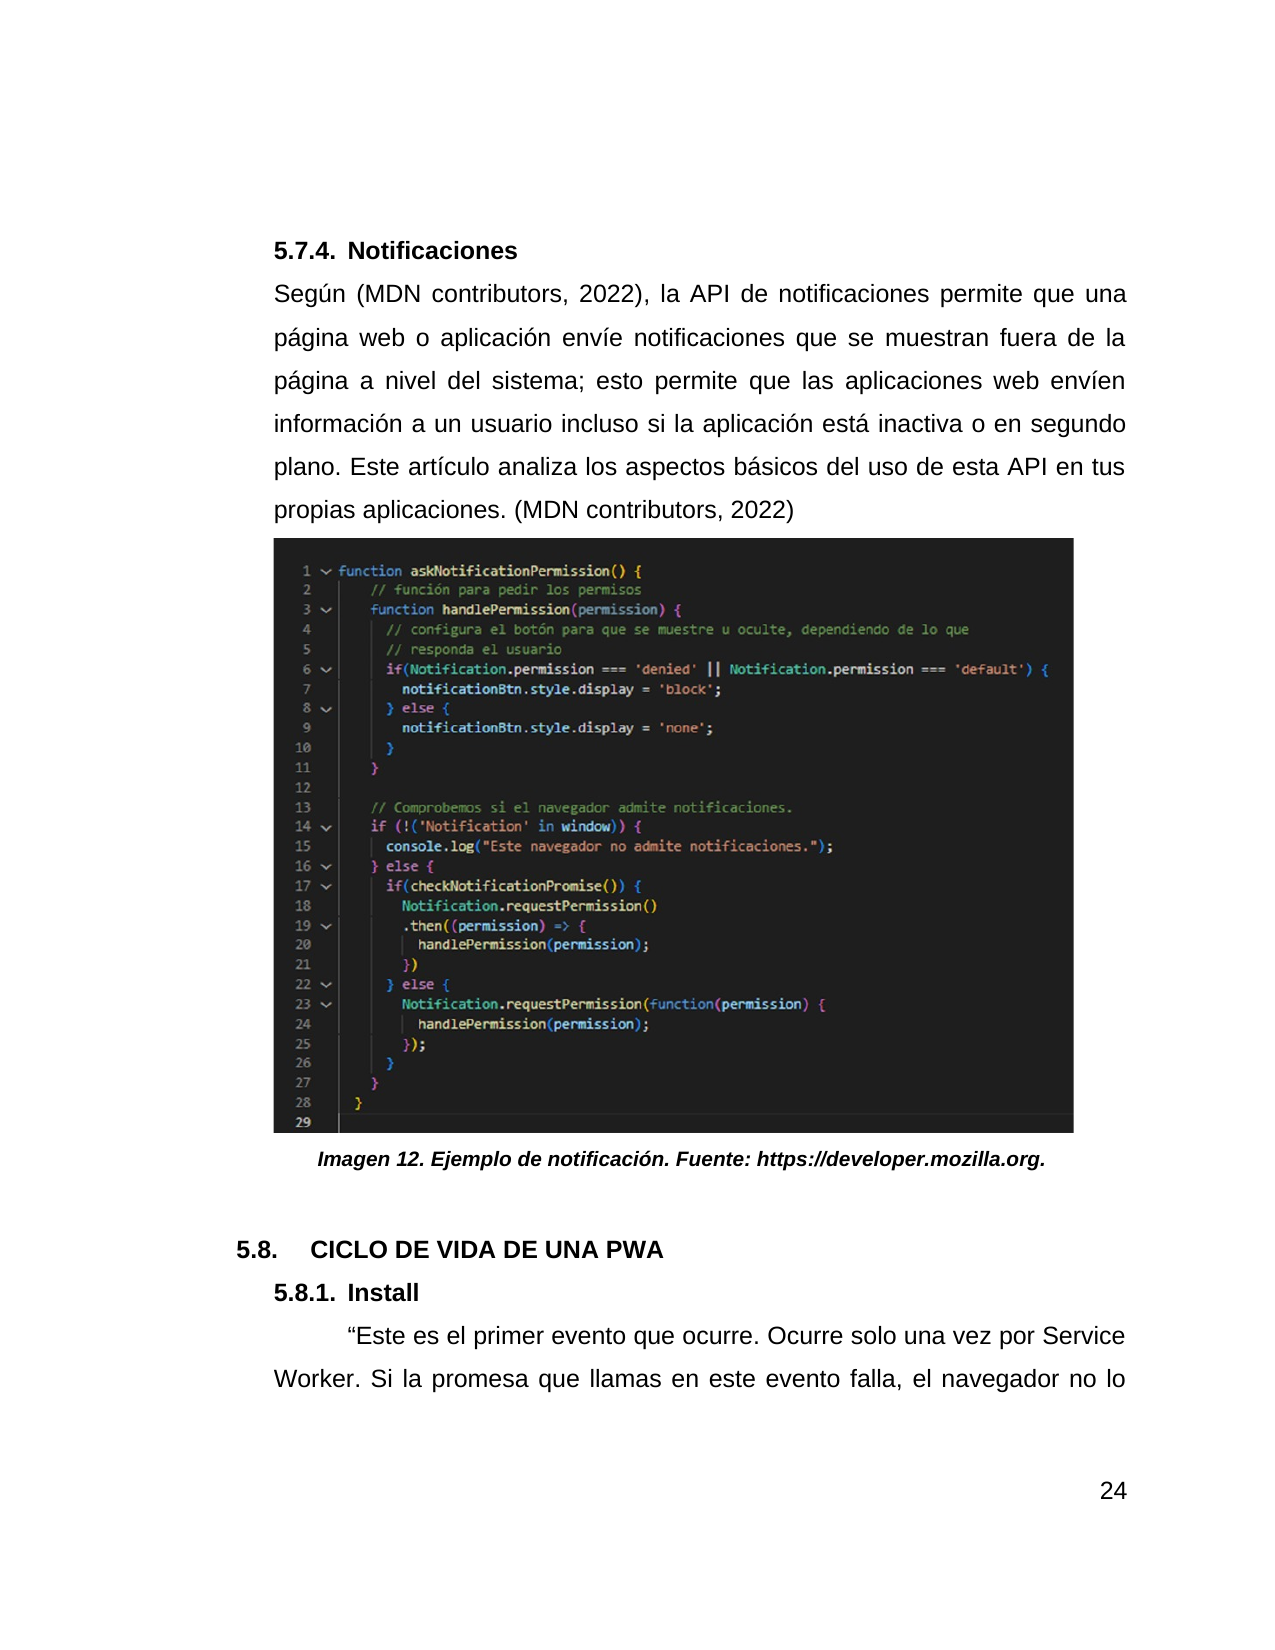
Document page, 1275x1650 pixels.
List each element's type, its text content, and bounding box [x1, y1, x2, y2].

text Install [273, 1278, 1127, 1306]
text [273, 1321, 1127, 1393]
picture [273, 538, 1074, 1133]
text Notificaciones [273, 236, 1127, 265]
text Imagen 12. Ejemplo de notificación. Fuente: https://developer.mozilla.org. [236, 1147, 1127, 1171]
text Ciclo de vida de una PWA [236, 1234, 1127, 1263]
text Según , la API de notificaciones permite que una página web o aplicación envíe notificaciones que se muestran fuera de la página a nivel del sistema; esto permite que las aplicaciones web envíen información a un usuario incluso si la aplicación está inactiva o en segundo plano. Este artículo analiza los aspectos básicos del uso de esta API en tus propias aplicaciones. [273, 279, 1127, 524]
